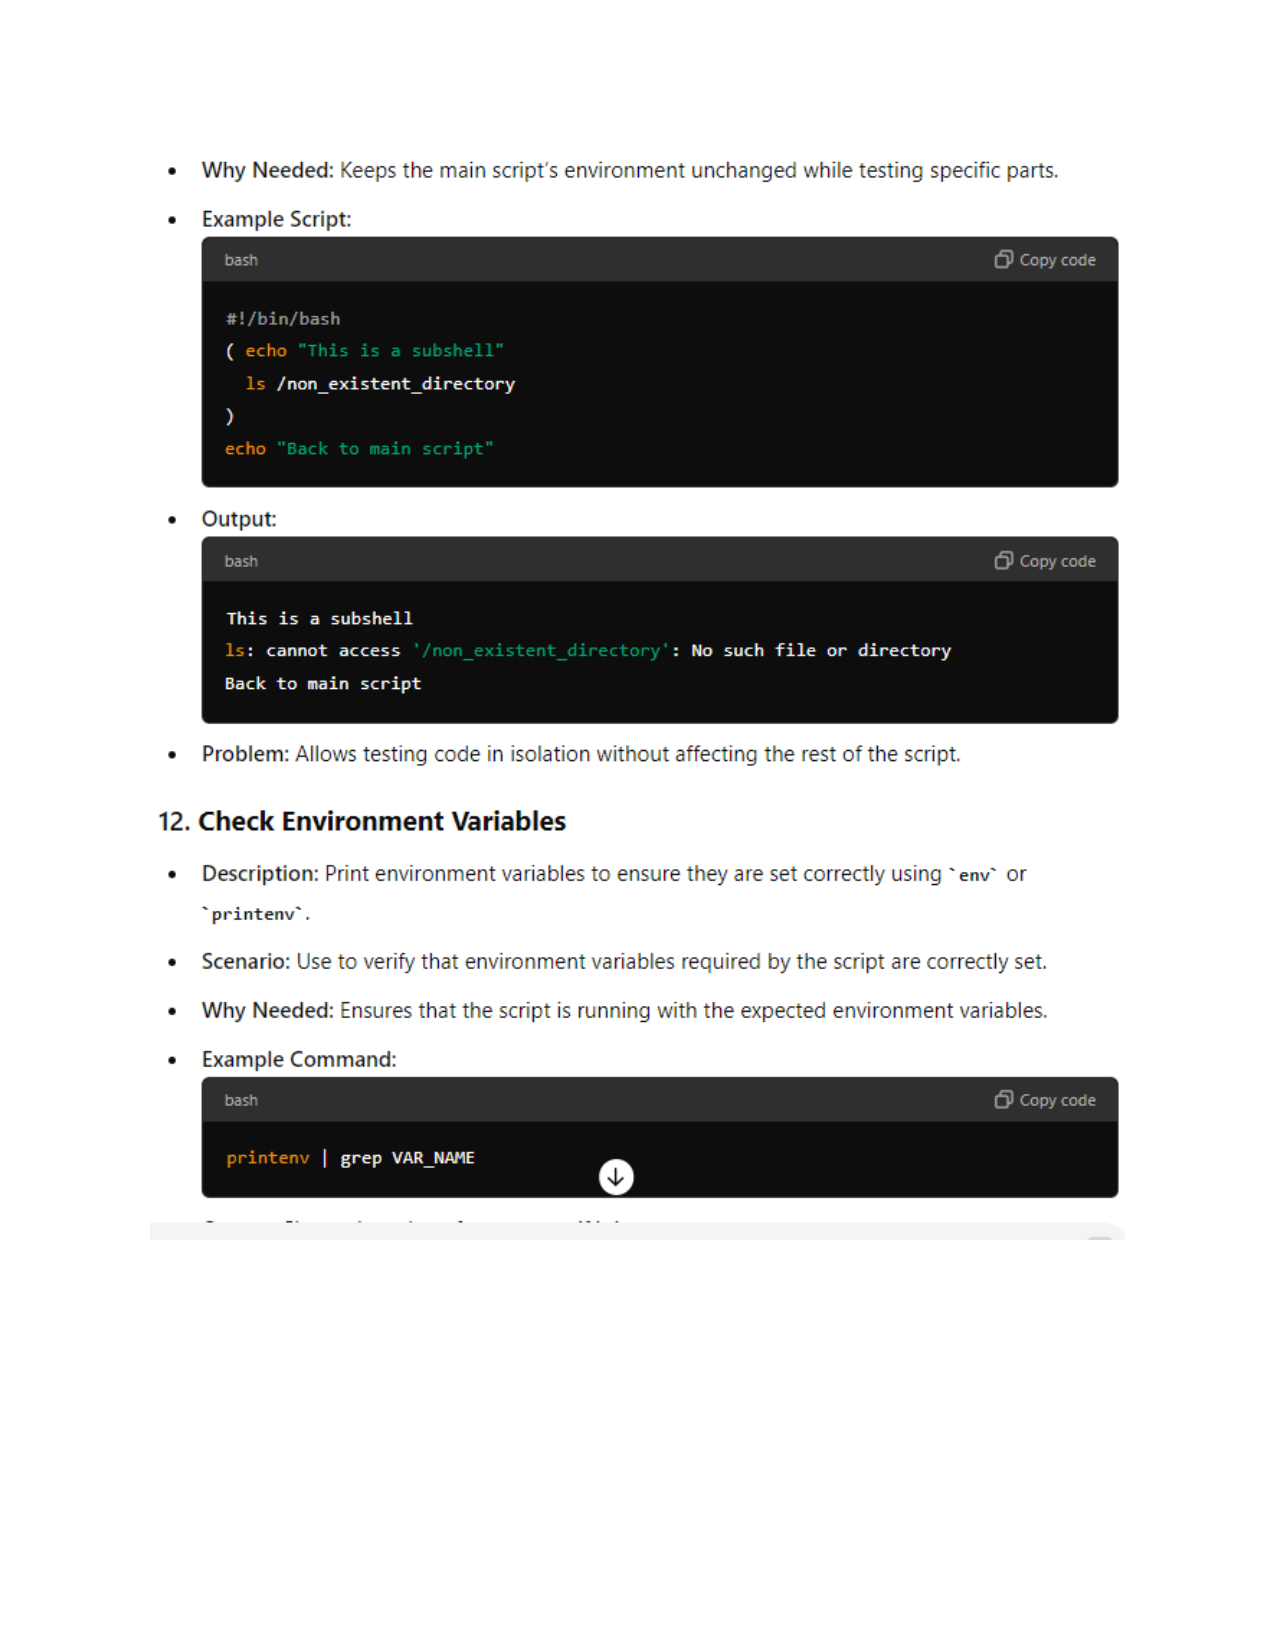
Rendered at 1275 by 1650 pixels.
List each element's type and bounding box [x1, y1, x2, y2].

picture [150, 150, 1125, 1240]
